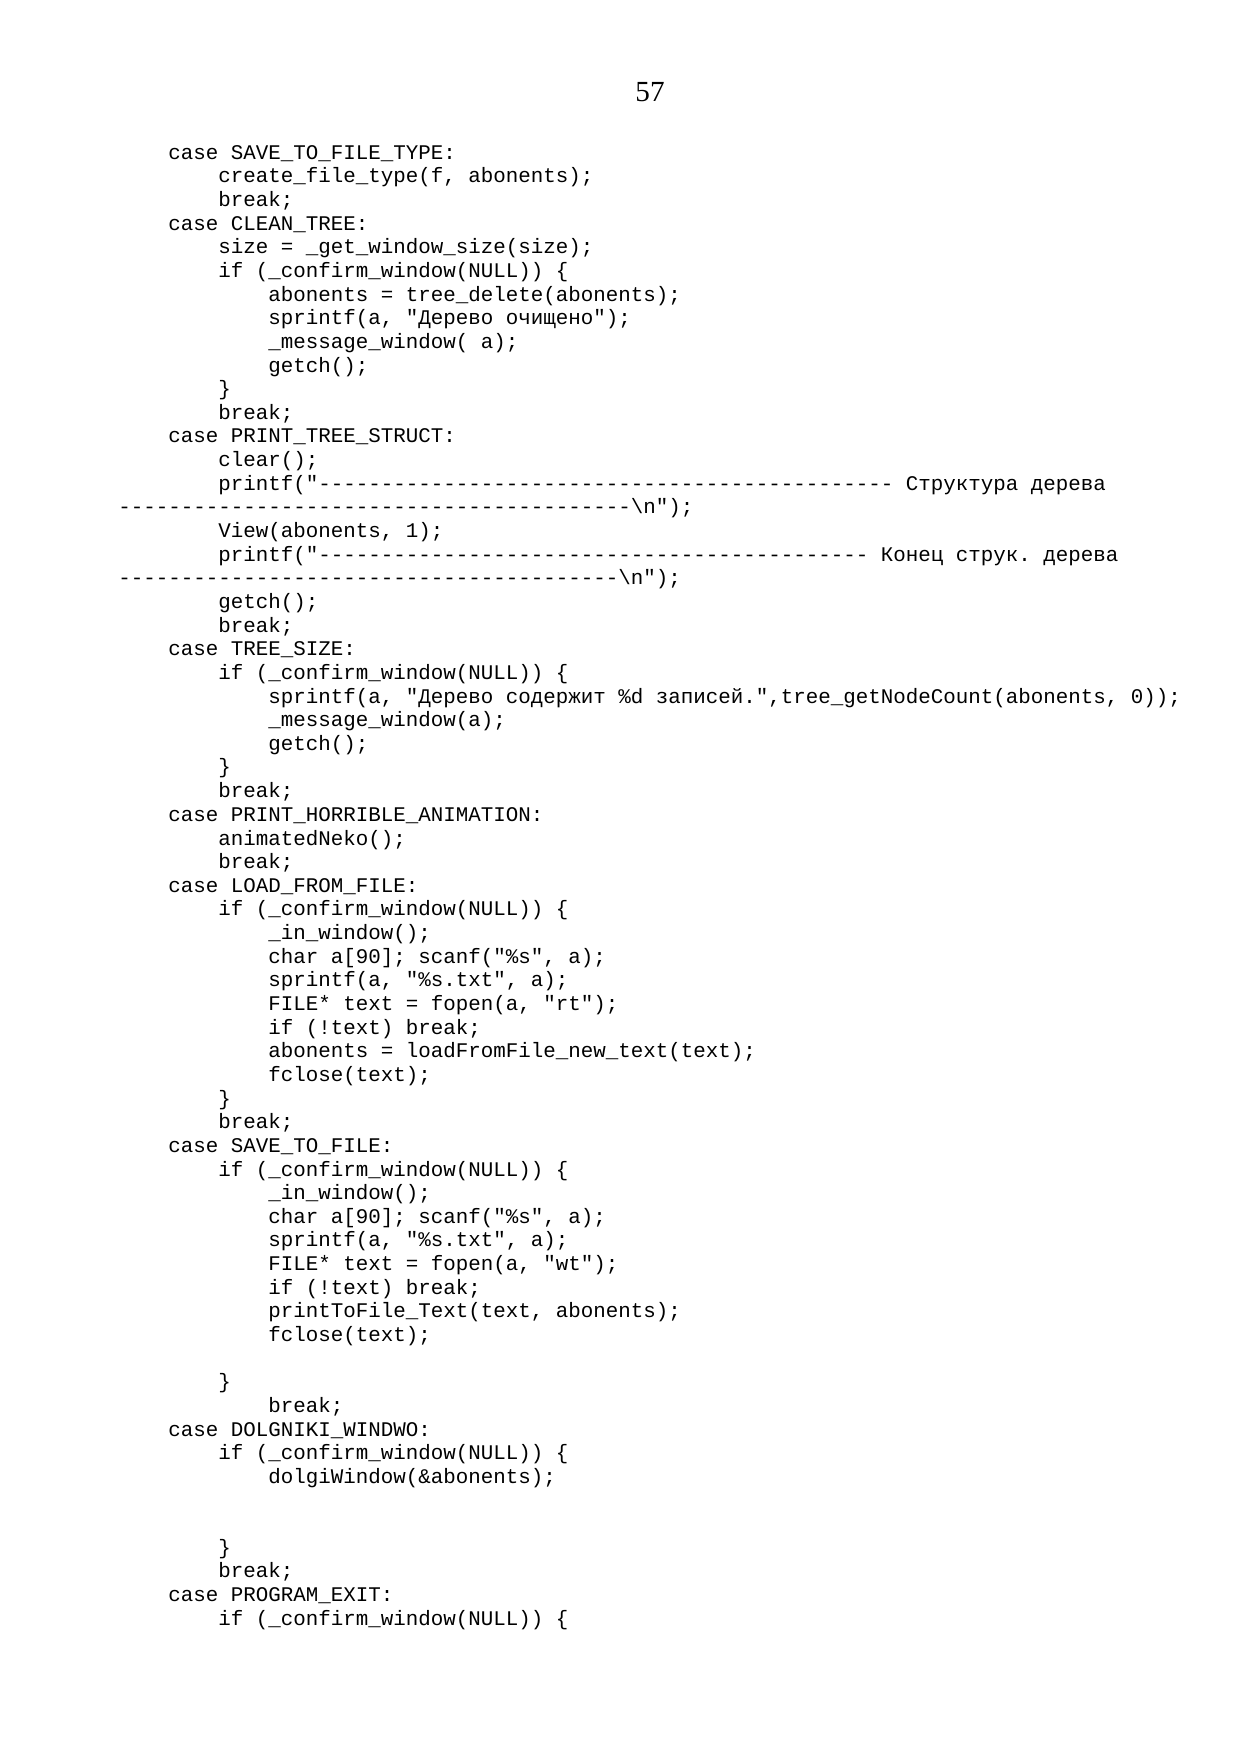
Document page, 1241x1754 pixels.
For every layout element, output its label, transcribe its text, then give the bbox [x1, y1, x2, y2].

text char a[90]; scanf("%s", a); [118, 946, 1181, 969]
text break; [118, 1561, 1181, 1584]
text printf("---------------------------------------------- Структура дерева -----------------------------------------\n"); [118, 473, 1181, 520]
text case CLEAN_TREE: [118, 213, 1181, 236]
text if (_confirm_window(NULL)) { [118, 1608, 1181, 1631]
text dolgiWindow(&abonents); [118, 1466, 1181, 1489]
text abonents = loadFromFile_new_text(text); [118, 1040, 1181, 1064]
text if (_confirm_window(NULL)) { [118, 662, 1181, 686]
text sprintf(a, "Дерево очищено"); [118, 307, 1181, 331]
text break; [118, 1111, 1181, 1135]
text _message_window( a); [118, 331, 1181, 354]
text getch(); [118, 733, 1181, 757]
text case PRINT_HORRIBLE_ANIMATION: [118, 804, 1181, 827]
text if (!text) break; [118, 1017, 1181, 1040]
text case SAVE_TO_FILE_TYPE: [118, 142, 1181, 165]
text break; [118, 402, 1181, 426]
text if (_confirm_window(NULL)) { [118, 1158, 1181, 1182]
text case LOAD_FROM_FILE: [118, 875, 1181, 898]
text fclose(text); [118, 1064, 1181, 1088]
text fclose(text); [118, 1324, 1181, 1348]
text break; [118, 1395, 1181, 1419]
text case SAVE_TO_FILE: [118, 1135, 1181, 1158]
text case PROGRAM_EXIT: [118, 1584, 1181, 1608]
text printf("-------------------------------------------- Конец струк. дерева ----------------------------------------\n"); [118, 544, 1181, 591]
text char a[90]; scanf("%s", a); [118, 1206, 1181, 1229]
text if (_confirm_window(NULL)) { [118, 1442, 1181, 1466]
text FILE* text = fopen(a, "rt"); [118, 993, 1181, 1017]
text printToFile_Text(text, abonents); [118, 1300, 1181, 1324]
text getch(); [118, 354, 1181, 378]
text if (!text) break; [118, 1277, 1181, 1300]
text if (_confirm_window(NULL)) { [118, 260, 1181, 284]
text create_file_type(f, abonents); [118, 165, 1181, 189]
text } [118, 757, 1181, 780]
text break; [118, 780, 1181, 804]
text _message_window(a); [118, 709, 1181, 733]
text break; [118, 851, 1181, 875]
text sprintf(a, "%s.txt", a); [118, 1229, 1181, 1253]
text case TREE_SIZE: [118, 638, 1181, 662]
text if (_confirm_window(NULL)) { [118, 898, 1181, 922]
text _in_window(); [118, 922, 1181, 946]
text case PRINT_TREE_STRUCT: [118, 426, 1181, 449]
text sprintf(a, "%s.txt", a); [118, 969, 1181, 993]
text getch(); [118, 591, 1181, 615]
text View(abonents, 1); [118, 520, 1181, 544]
text clear(); [118, 449, 1181, 473]
text } [118, 1088, 1181, 1111]
text sprintf(a, "Дерево содержит %d записей.",tree_getNodeCount(abonents, 0)); [118, 686, 1181, 709]
text break; [118, 189, 1181, 213]
text case DOLGNIKI_WINDWO: [118, 1419, 1181, 1442]
text abonents = tree_delete(abonents); [118, 284, 1181, 307]
text FILE* text = fopen(a, "wt"); [118, 1253, 1181, 1277]
text } [118, 1371, 1181, 1395]
text _in_window(); [118, 1182, 1181, 1206]
text size = _get_window_size(size); [118, 236, 1181, 260]
text } [118, 378, 1181, 402]
text break; [118, 615, 1181, 638]
text } [118, 1537, 1181, 1561]
text animatedNeko(); [118, 827, 1181, 851]
